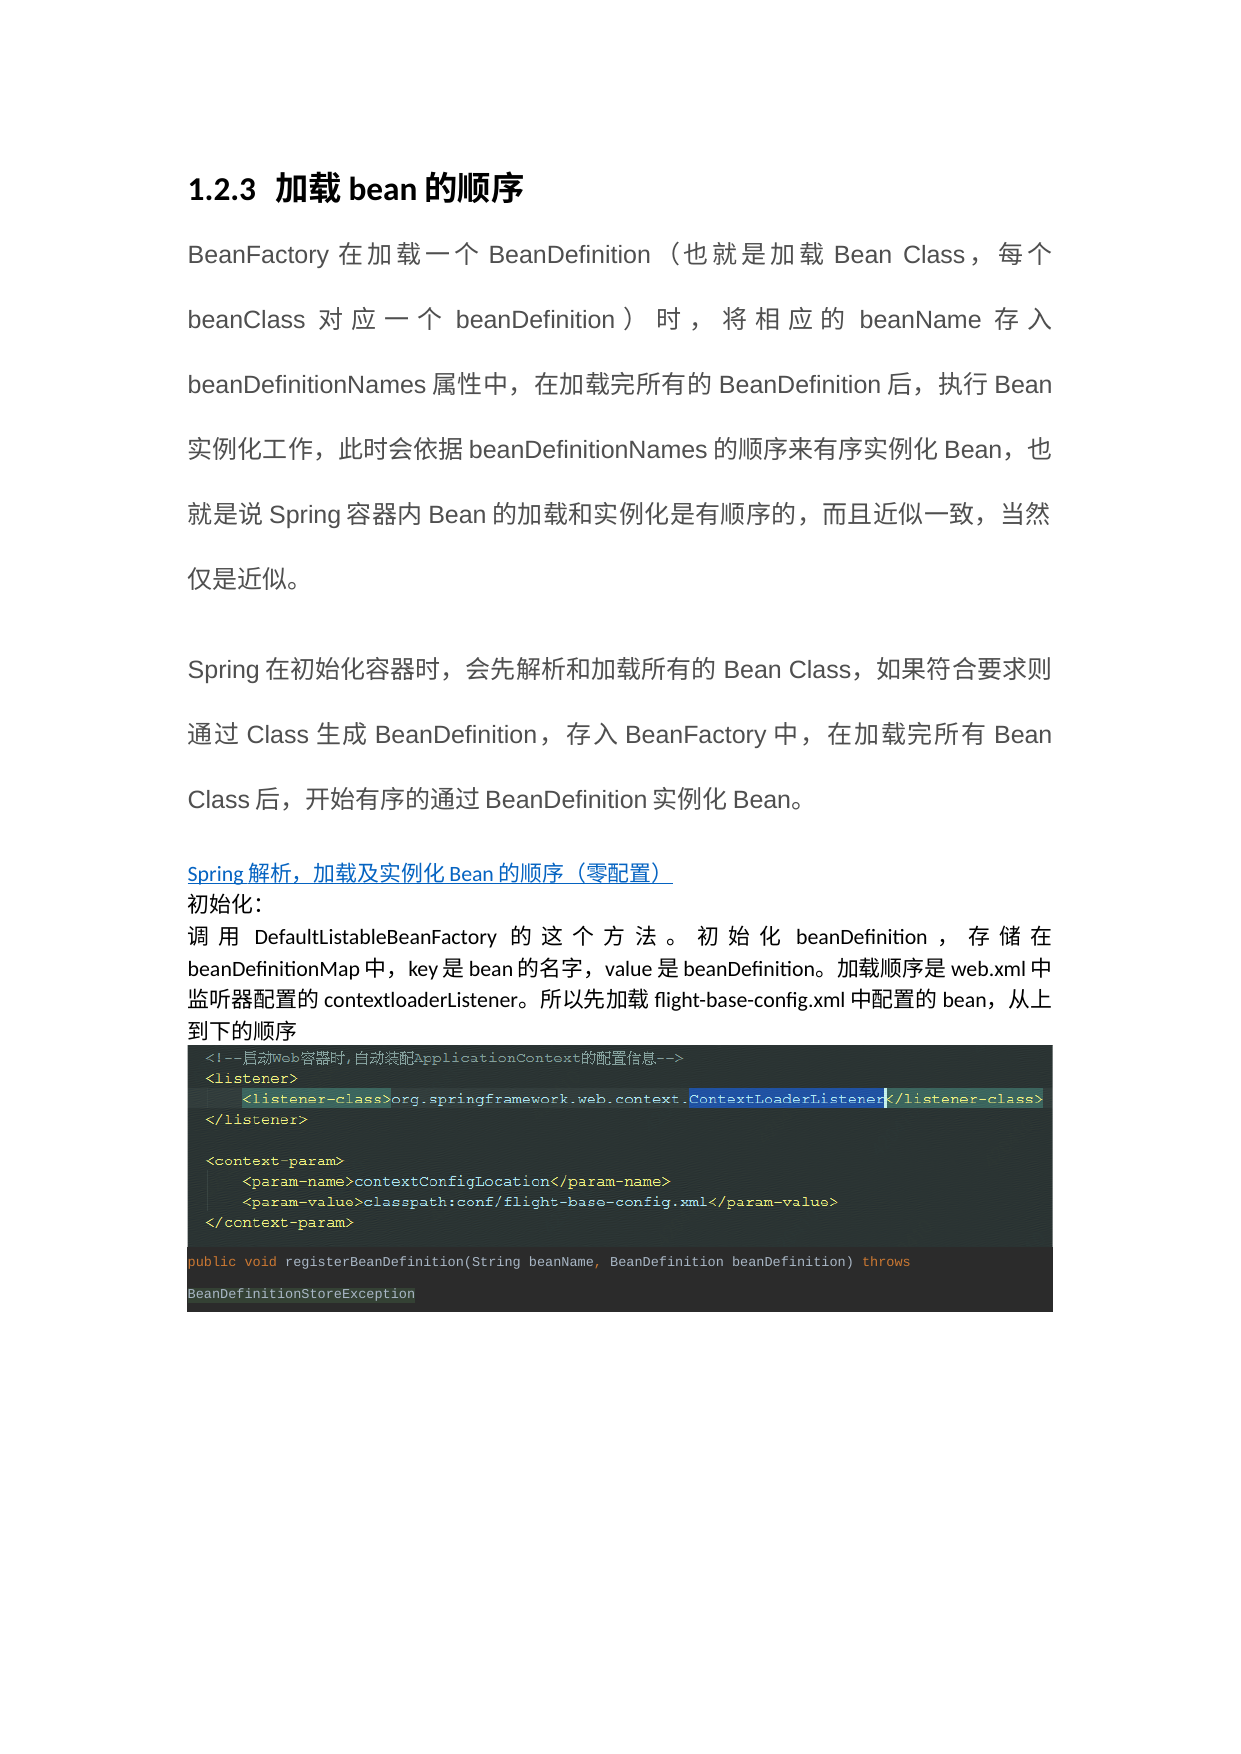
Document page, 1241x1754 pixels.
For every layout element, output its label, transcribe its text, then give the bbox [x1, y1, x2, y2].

text public void registerBeanDefinition(String beanName, BeanDefinition beanDefinition) throws BeanDefinitionStoreException [187, 1247, 1053, 1312]
text 调用DefaultListableBeanFactory的这个方法。初始化beanDefinition，存储在beanDefinitionMap中，key是bean的名字，value是beanDefinition。加载顺序是web.xml中监听器配置的contextloaderListener。所以先加载flight-base-config.xml中配置的bean，从上到下的顺序 [187, 919, 1053, 1045]
picture [187, 1045, 1053, 1247]
text Spring解析，加载及实例化Bean的顺序（零配置） [187, 856, 1053, 887]
text Spring在初始化容器时，会先解析和加载所有的Bean Class，如果符合要求则通过Class生成BeanDefinition，存入BeanFactory中，在加载完所有Bean Class后，开始有序的通过BeanDefinition实例化Bean。 [187, 636, 1053, 831]
text BeanFactory在加载一个BeanDefinition（也就是加载Bean Class，每个beanClass对应一个beanDefinition）时，将相应的beanName存入beanDefinitionNames属性中，在加载完所有的BeanDefinition后，执行Bean实例化工作，此时会依据beanDefinitionNames的顺序来有序实例化Bean，也就是说Spring容器内Bean的加载和实例化是有顺序的，而且近似一致，当然仅是近似。 [187, 221, 1053, 611]
subtitle 加载bean的顺序 [187, 162, 1053, 210]
text 初始化： [187, 887, 1053, 919]
